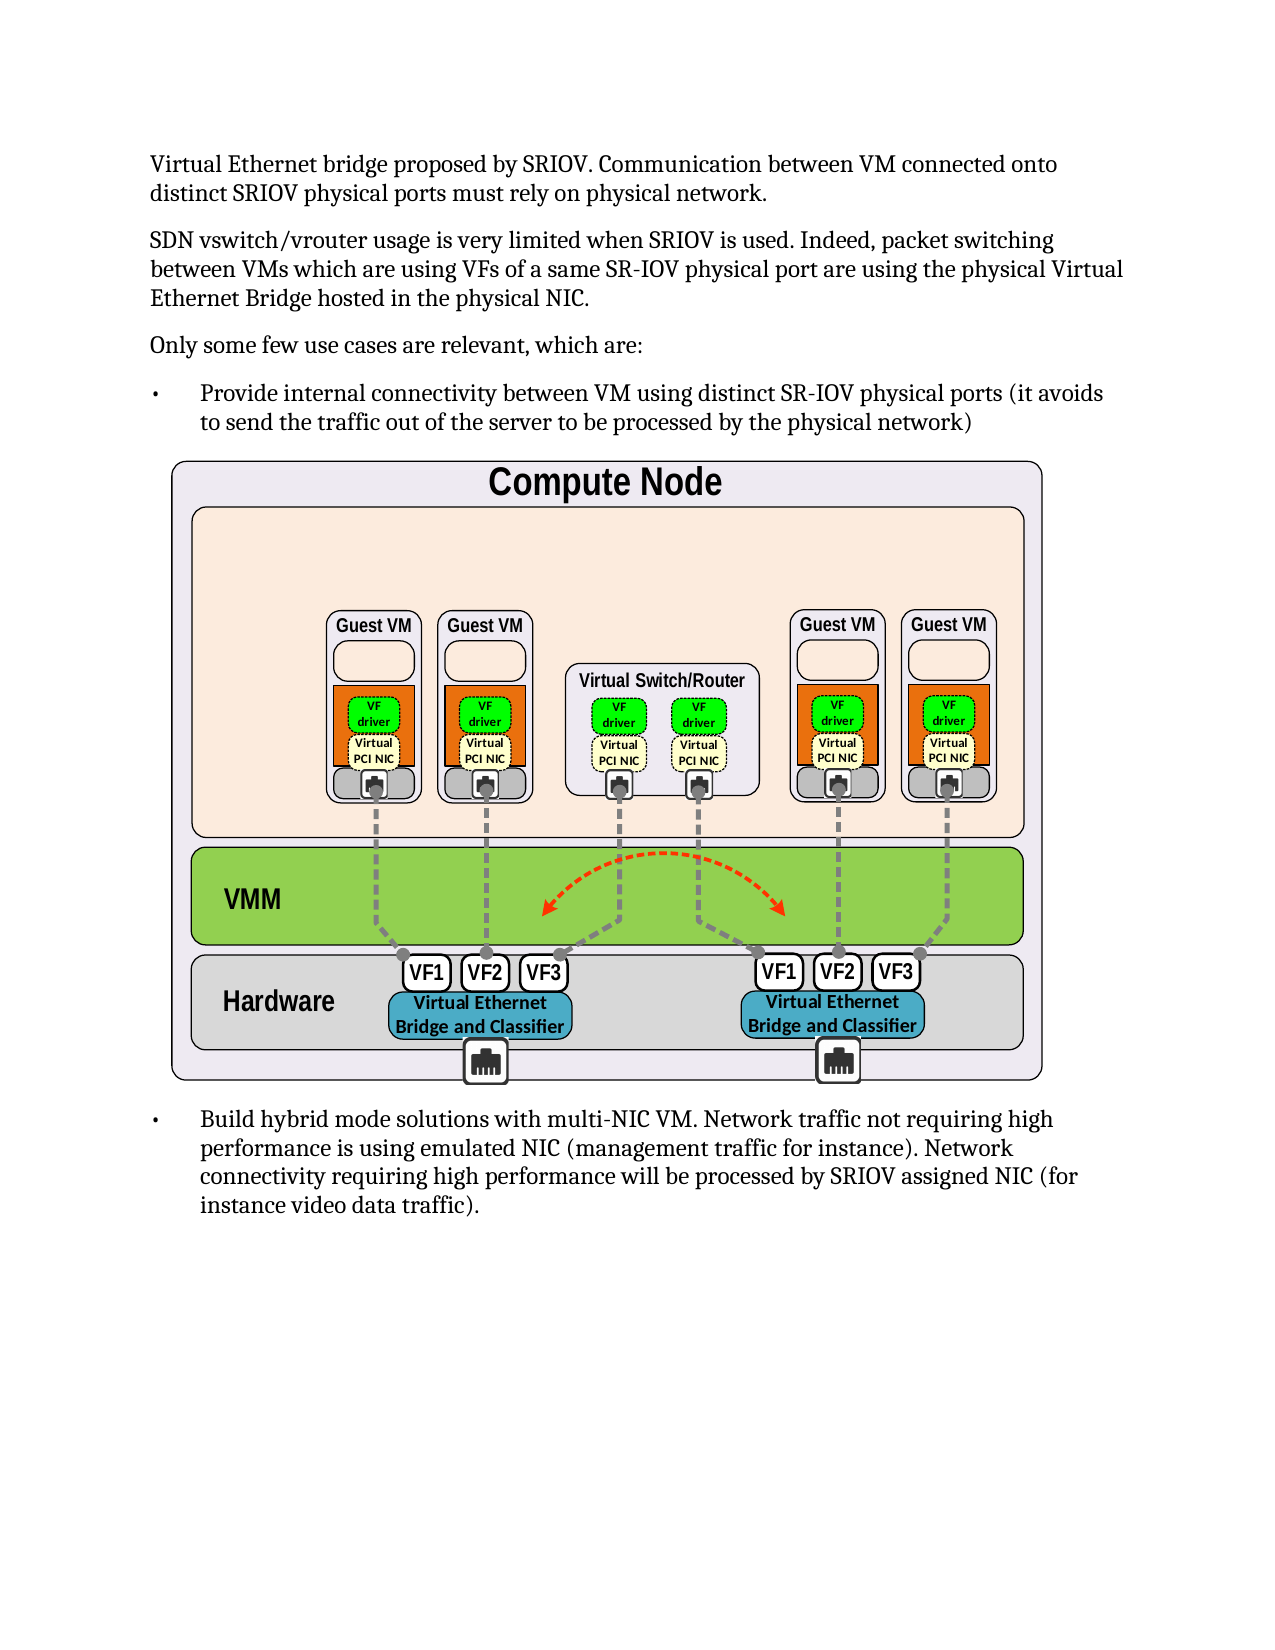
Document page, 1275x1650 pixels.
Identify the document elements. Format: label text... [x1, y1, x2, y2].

text SDN vswitch/vrouter usage is very limited when SRIOV is used. Indeed, packet switching between VMs which are using VFs of a same SR-IOV physical port are using the physical Virtual Ethernet Bridge hosted in the physical NIC. [150, 226, 1125, 312]
text Only some few use cases are relevant, which are: [150, 331, 1125, 360]
list Build hybrid mode solutions with multi-NIC VM. Network traffic not requiring high performance is using emulated NIC (management traffic for instance). Network connectivity requiring high performance will be processed by SRIOV assigned NIC (for instance video data traffic). [150, 1105, 1125, 1220]
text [150, 150, 1125, 207]
list Provide internal connectivity between VM using distinct SR-IOV physical ports (it avoids to send the traffic out of the server to be processed by the physical network) [150, 379, 1125, 436]
